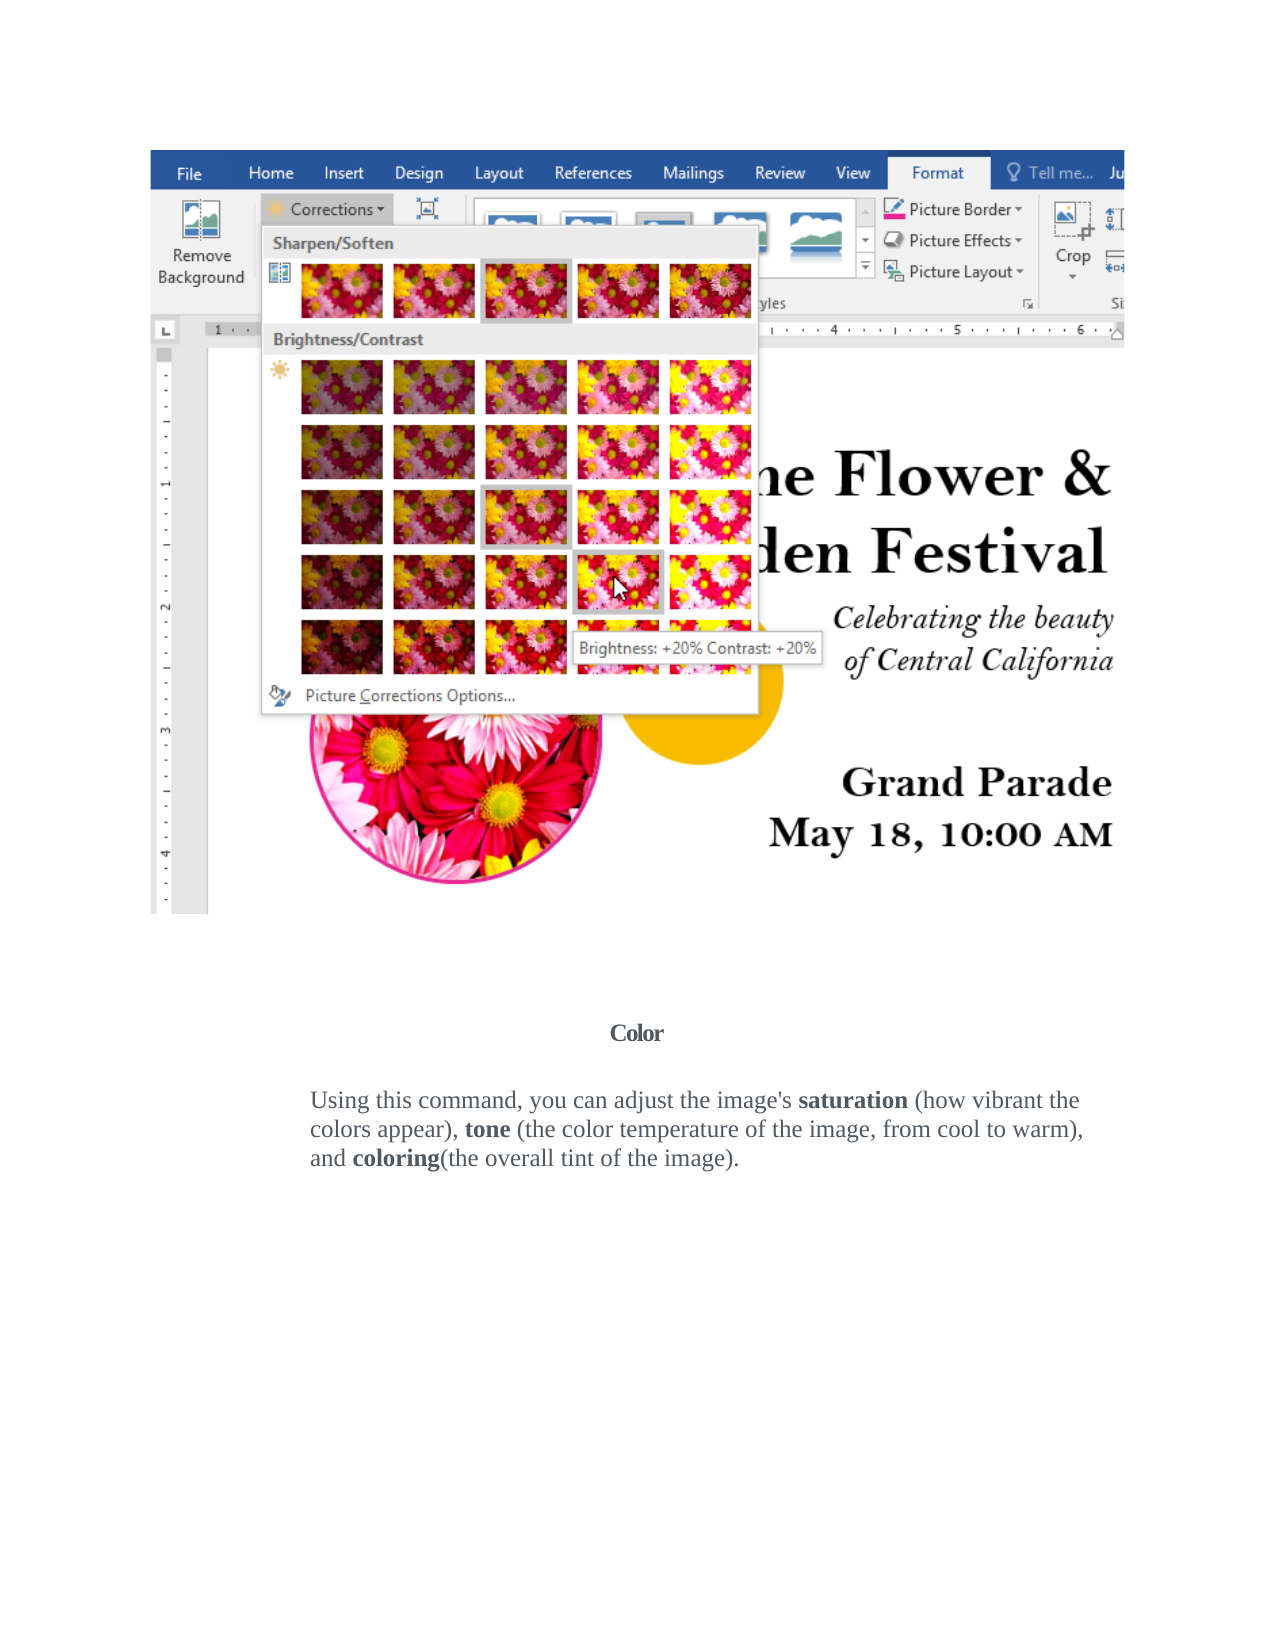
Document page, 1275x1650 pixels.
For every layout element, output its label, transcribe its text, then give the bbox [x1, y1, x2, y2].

subtitle Color [150, 1018, 1125, 1047]
picture [150, 150, 1125, 914]
text Using this command, you can adjust the image's saturation (how vibrant the colors appear), tone (the color temperature of the image, from cool to warm), and coloring(the overall tint of the image). [310, 1086, 1125, 1172]
